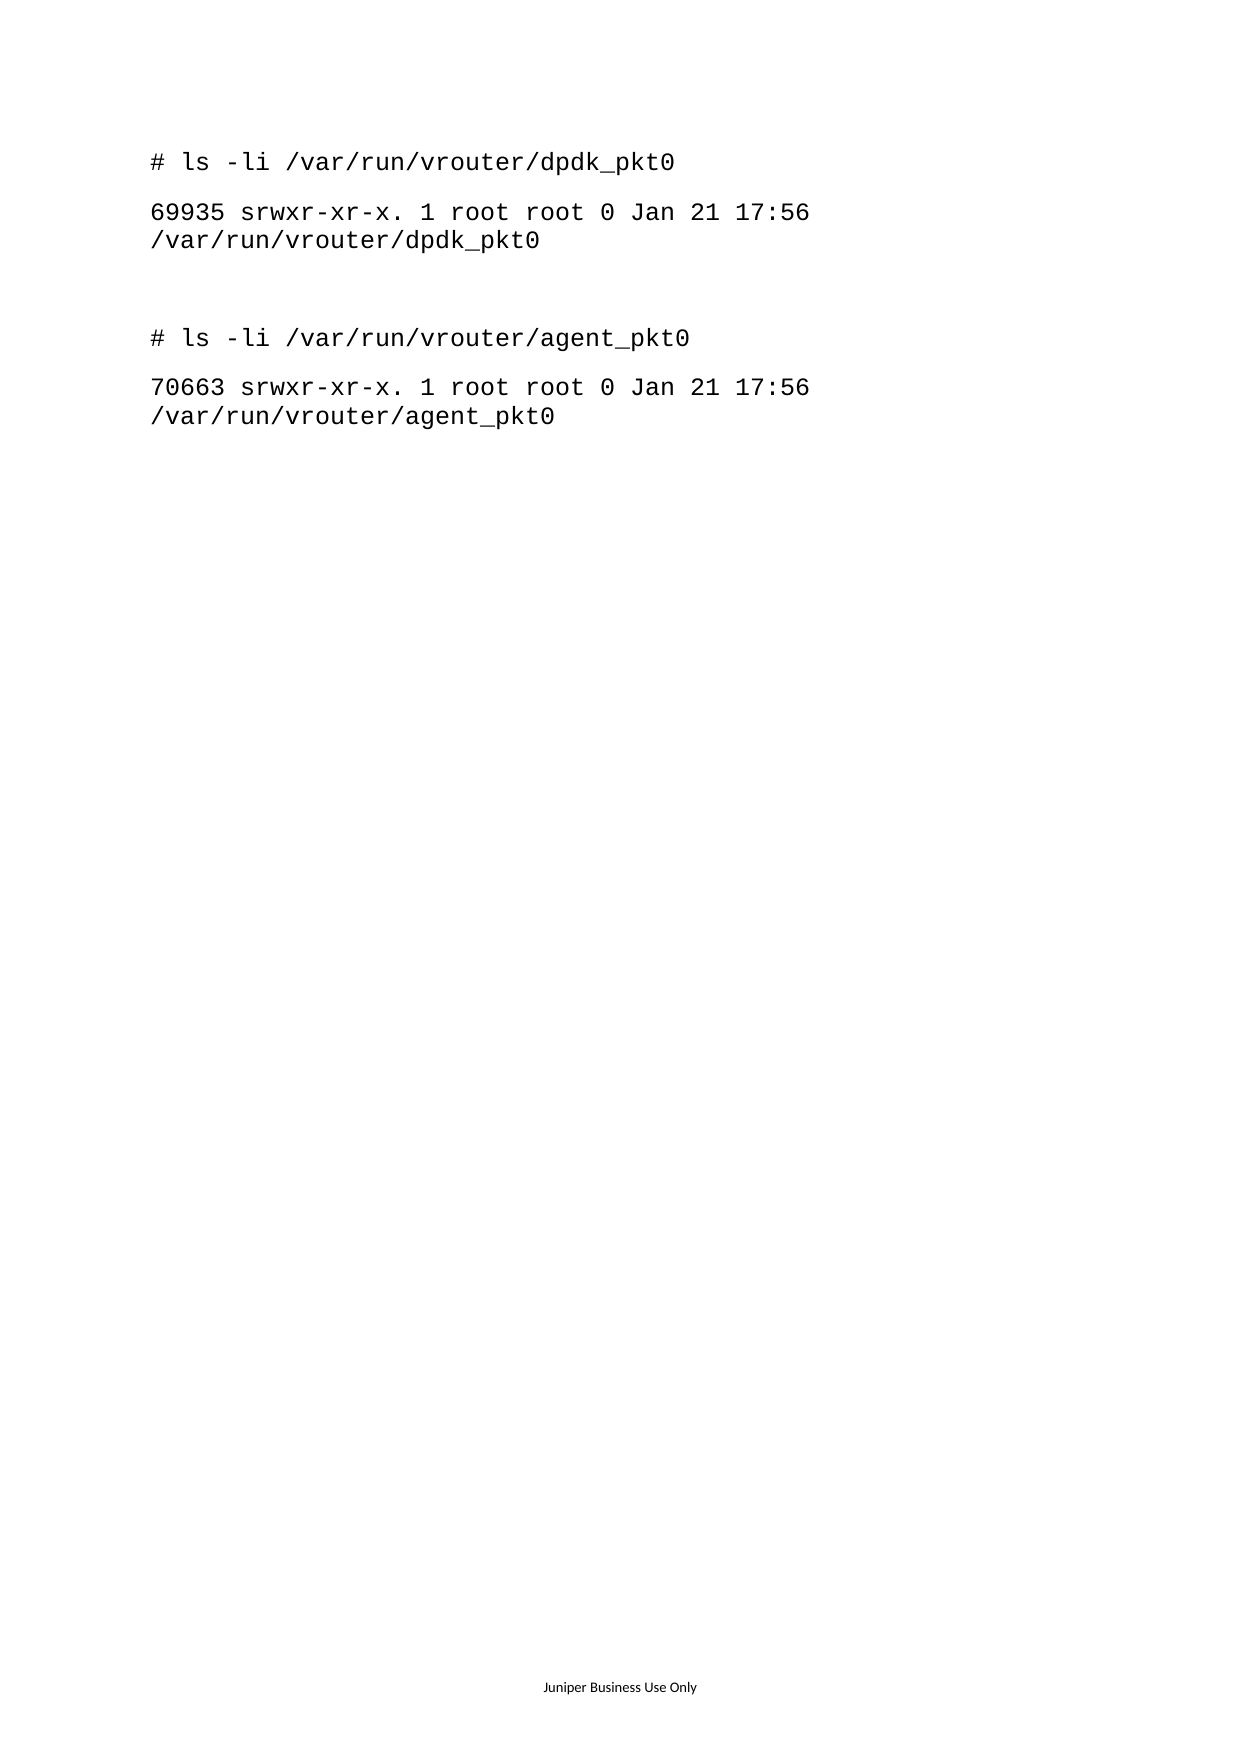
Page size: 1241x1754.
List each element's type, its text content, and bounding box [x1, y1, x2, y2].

text 70663 srwxr-xr-x. 1 root root 0 Jan 21 17:56 /var/run/vrouter/agent_pkt0 [150, 375, 1090, 432]
text 69935 srwxr-xr-x. 1 root root 0 Jan 21 17:56 /var/run/vrouter/dpdk_pkt0 [150, 199, 1090, 256]
text # ls -li /var/run/vrouter/dpdk_pkt0 [150, 150, 1090, 178]
text # ls -li /var/run/vrouter/agent_pkt0 [150, 326, 1090, 354]
